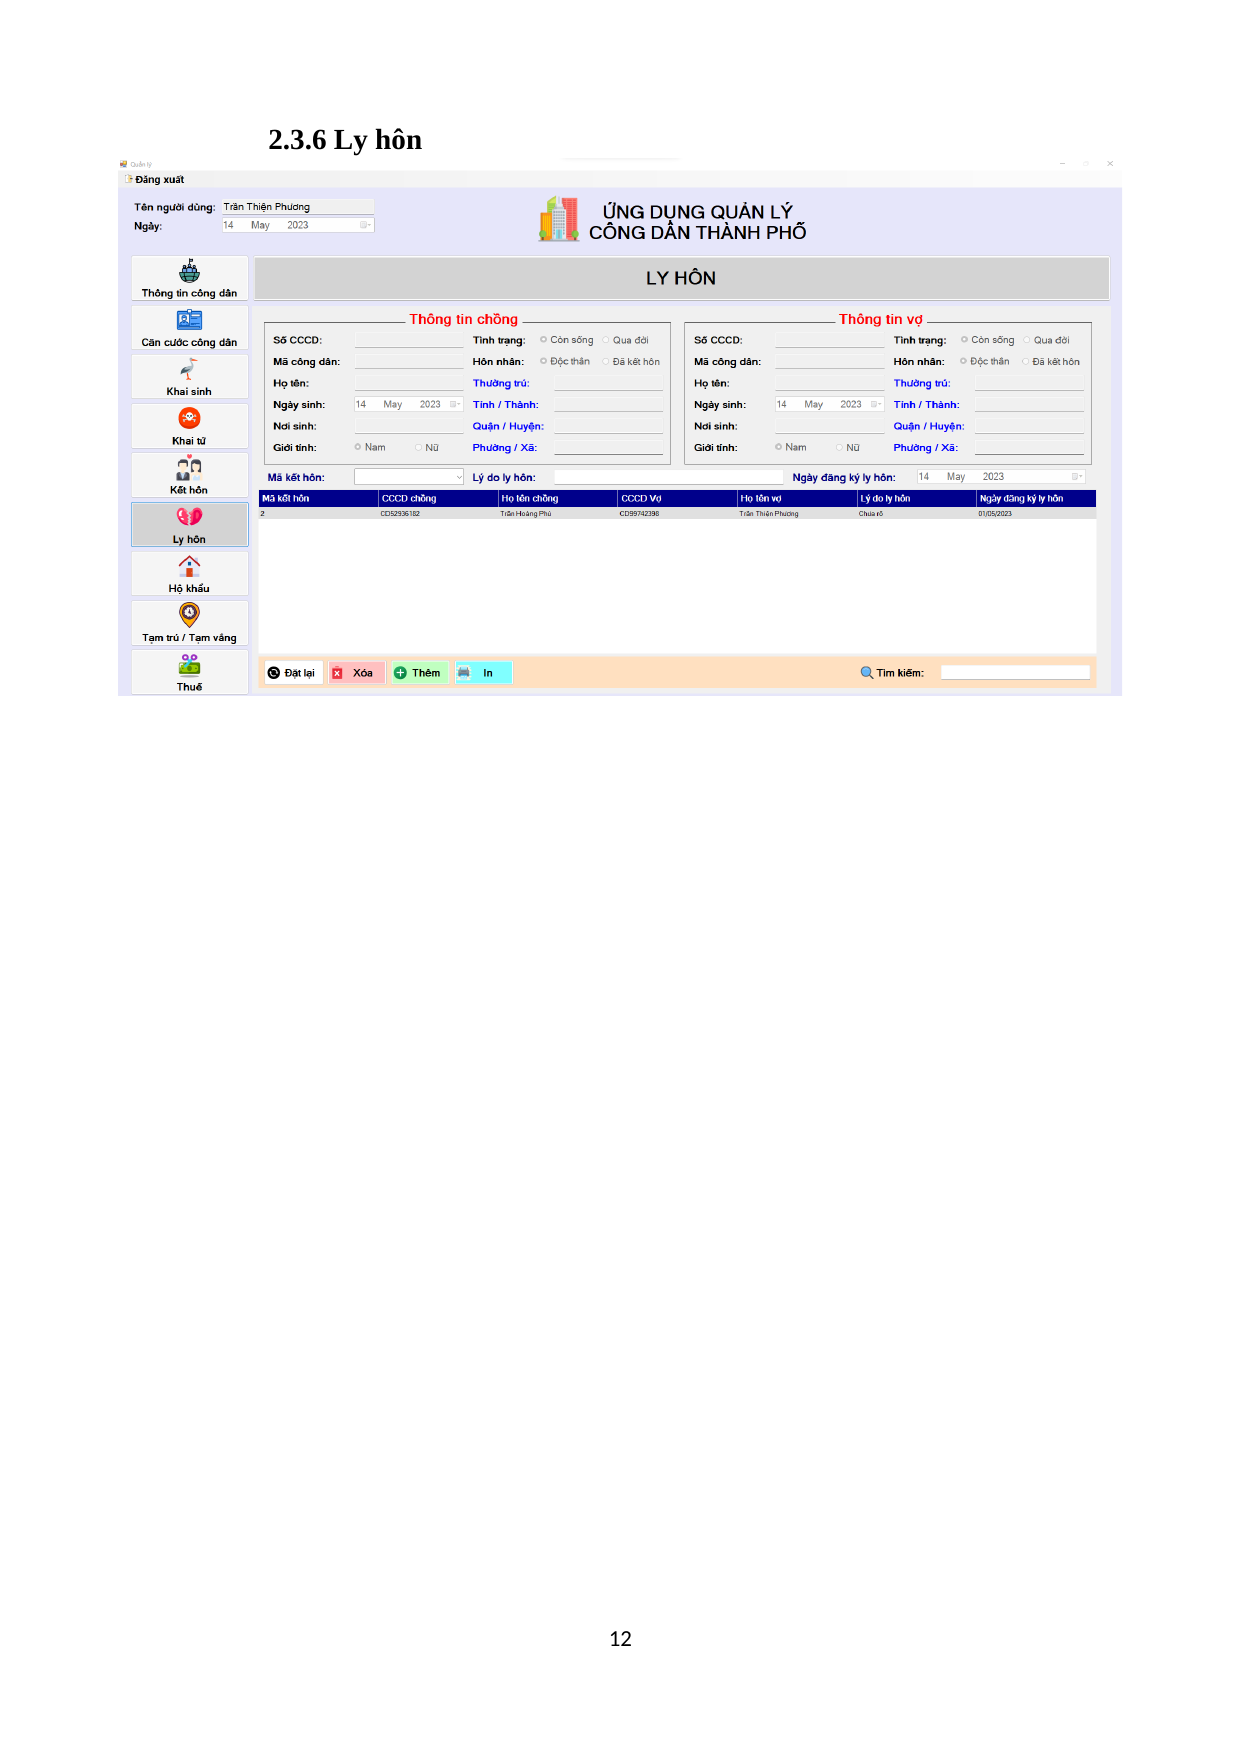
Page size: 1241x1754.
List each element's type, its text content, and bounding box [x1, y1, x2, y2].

picture [118, 158, 1123, 696]
subtitle 2.3.6 Ly hôn [193, 122, 1122, 156]
